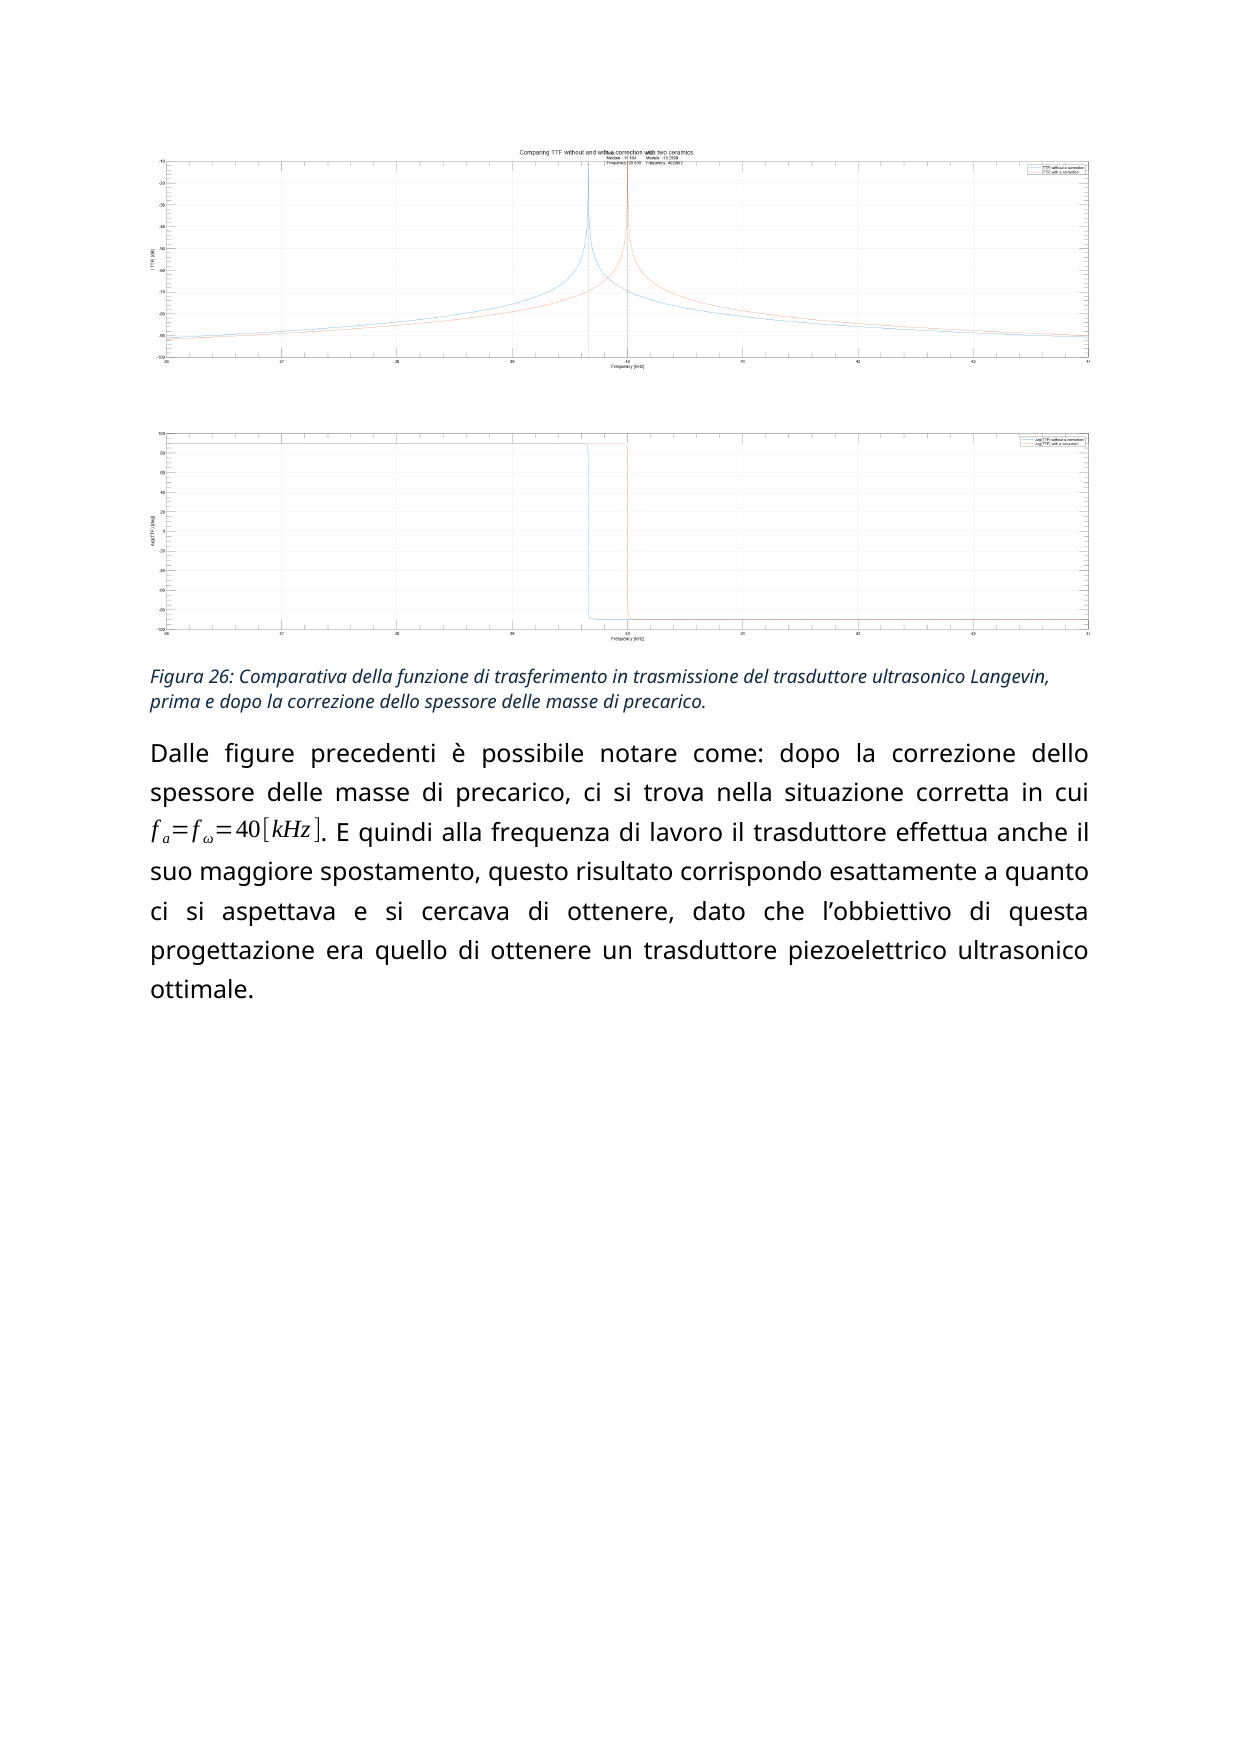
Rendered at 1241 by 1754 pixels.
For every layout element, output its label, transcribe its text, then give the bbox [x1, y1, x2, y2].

picture [150, 150, 1091, 642]
text Dalle figure precedenti è possibile notare come: dopo la correzione dello spessore delle masse di precarico, ci si trova nella situazione corretta in cui . E quindi alla frequenza di lavoro il trasduttore effettua anche il suo maggiore spostamento, questo risultato corrispondo esattamente a quanto ci si aspettava e si cercava di ottenere, dato che l’obbiettivo di questa progettazione era quello di ottenere un trasduttore piezoelettrico ultrasonico ottimale. [150, 735, 1090, 1006]
